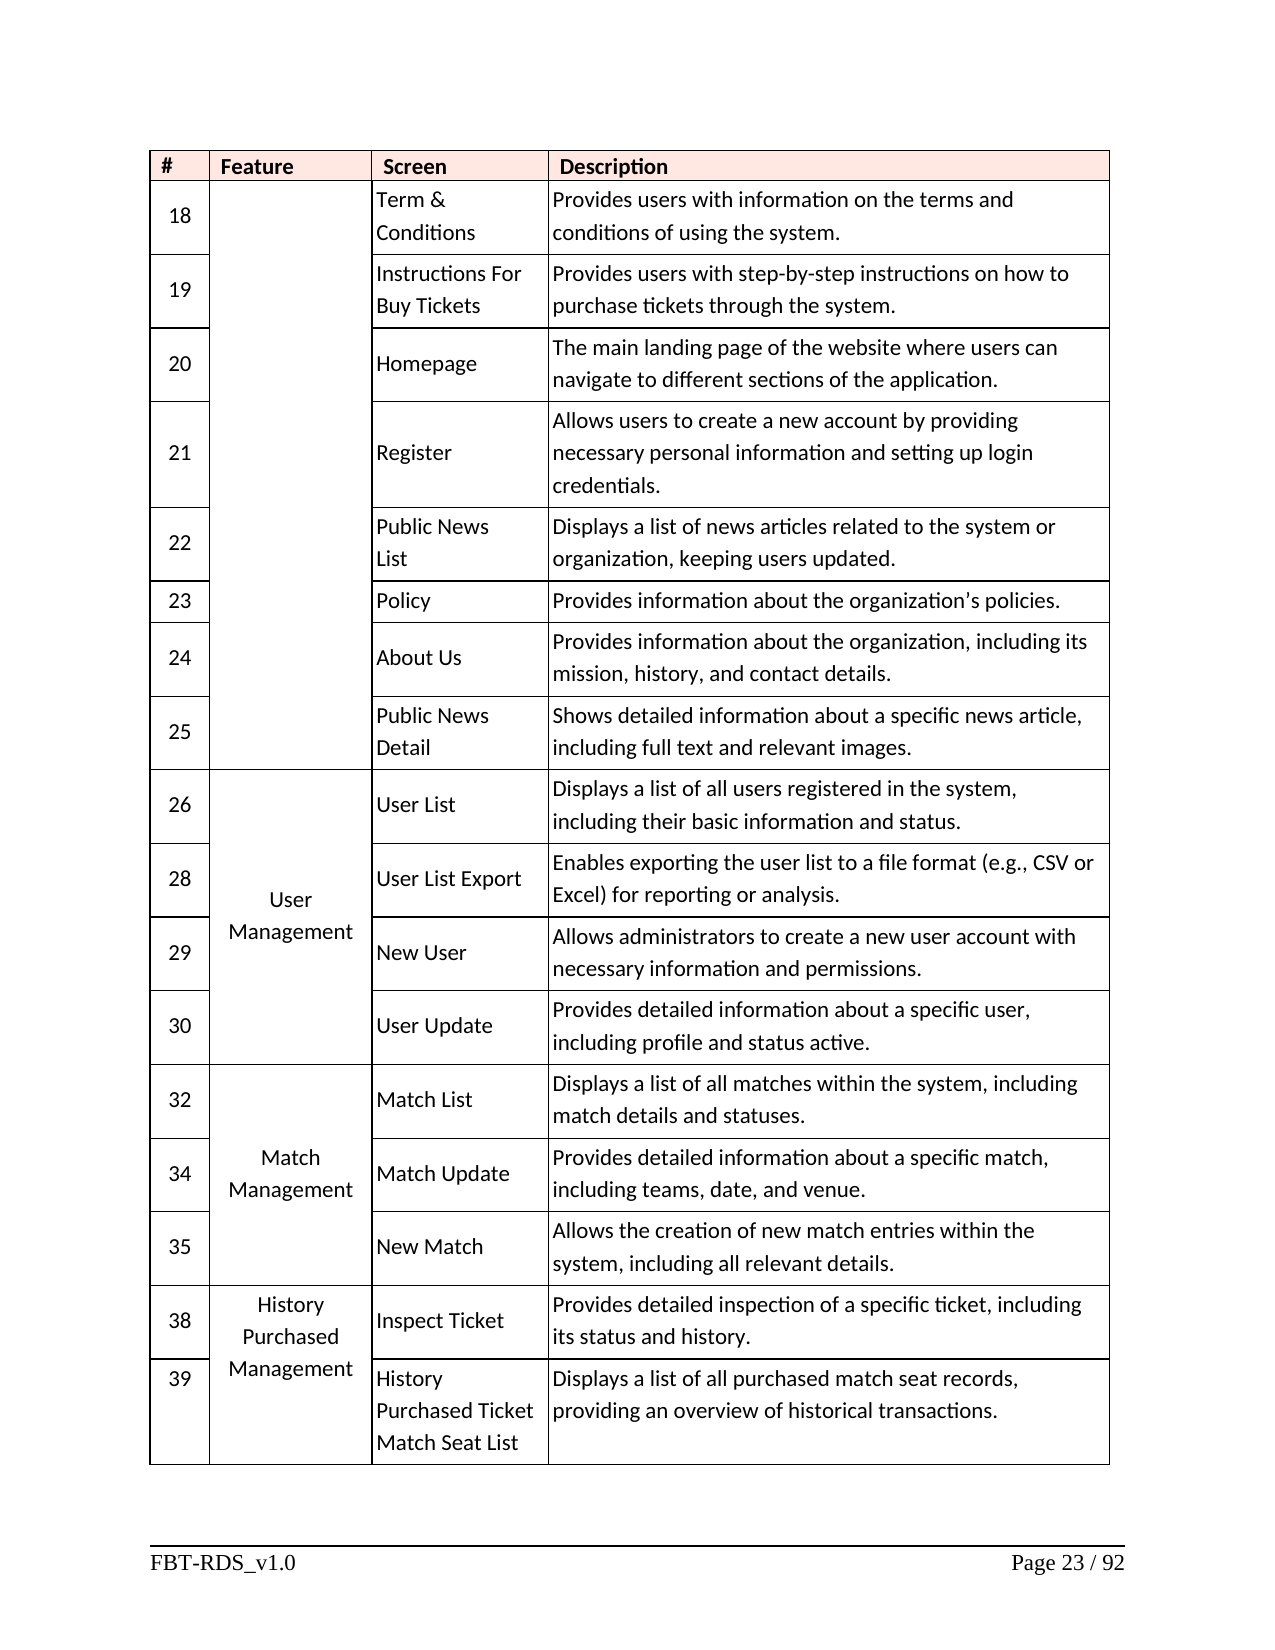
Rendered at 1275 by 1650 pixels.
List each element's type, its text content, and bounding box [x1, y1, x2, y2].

table_cell 28 [151, 844, 209, 916]
table_cell About Us [373, 623, 548, 696]
table_cell 38 [151, 1286, 209, 1358]
table_cell Provides information about the organization’s policies. [549, 582, 1109, 622]
table_cell Policy [373, 582, 548, 622]
table_cell Displays a list of all purchased match seat records, providing an overview of historical transactions. [549, 1360, 1109, 1464]
table_cell Inspect Ticket [373, 1286, 548, 1358]
table_cell 18 [151, 181, 209, 254]
table_cell Provides users with information on the terms and conditions of using the system. [549, 181, 1109, 254]
table_cell 29 [151, 918, 209, 990]
table_cell Public News List [373, 508, 548, 580]
table_cell 23 [151, 582, 209, 622]
table_header Description [549, 151, 1109, 180]
table_cell 24 [151, 623, 209, 696]
table_cell Provides detailed information about a specific match, including teams, date, and venue. [549, 1139, 1109, 1211]
table_cell Displays a list of all matches within the system, including match details and statuses. [549, 1065, 1109, 1137]
table_cell User Update [373, 991, 548, 1064]
table_cell Term & Conditions [373, 181, 548, 254]
table_cell The main landing page of the website where users can navigate to different sections of the application. [549, 329, 1109, 401]
table_cell New User [373, 918, 548, 990]
table_cell New Match [373, 1212, 548, 1285]
table_cell Displays a list of news articles related to the system or organization, keeping users updated. [549, 508, 1109, 580]
table_cell Provides detailed inspection of a specific ticket, including its status and history. [549, 1286, 1109, 1358]
table_cell User Management [210, 770, 371, 1064]
table_cell 19 [151, 255, 209, 327]
table_cell 30 [151, 991, 209, 1064]
table_cell User List [373, 770, 548, 843]
table_cell Match List [373, 1065, 548, 1137]
table_cell Enables exporting the user list to a file format (e.g., CSV or Excel) for reporting or analysis. [549, 844, 1109, 916]
table_cell Provides detailed information about a specific user, including profile and status active. [549, 991, 1109, 1064]
table_cell Public News Detail [373, 697, 548, 769]
table_cell Match Update [373, 1139, 548, 1211]
table_cell 22 [151, 508, 209, 580]
table_cell Match Management [210, 1065, 371, 1285]
table_cell Shows detailed information about a specific news article, including full text and relevant images. [549, 697, 1109, 769]
table_cell Provides users with step-by-step instructions on how to purchase tickets through the system. [549, 255, 1109, 327]
table_cell 32 [151, 1065, 209, 1137]
table_cell 21 [151, 402, 209, 507]
table_cell Allows users to create a new account by providing necessary personal information and setting up login credentials. [549, 402, 1109, 507]
table_cell 25 [151, 697, 209, 769]
table_cell Provides information about the organization, including its mission, history, and contact details. [549, 623, 1109, 696]
table_cell Homepage [373, 329, 548, 401]
table_cell Register [373, 402, 548, 507]
table_cell History Purchased Ticket Match Seat List [373, 1360, 548, 1464]
table_header Feature [210, 151, 371, 180]
table_header # [151, 151, 209, 180]
table_cell Allows administrators to create a new user account with necessary information and permissions. [549, 918, 1109, 990]
table_cell 20 [151, 329, 209, 401]
table_cell User List Export [373, 844, 548, 916]
table_cell 34 [151, 1139, 209, 1211]
table_cell 39 [151, 1360, 209, 1464]
table_cell 35 [151, 1212, 209, 1285]
table_cell History Purchased Management [210, 1286, 371, 1464]
table_cell 26 [151, 770, 209, 843]
table_cell Allows the creation of new match entries within the system, including all relevant details. [549, 1212, 1109, 1285]
table_cell Displays a list of all users registered in the system, including their basic information and status. [549, 770, 1109, 843]
table_cell Instructions For Buy Tickets [373, 255, 548, 327]
table_header Screen [372, 151, 548, 180]
